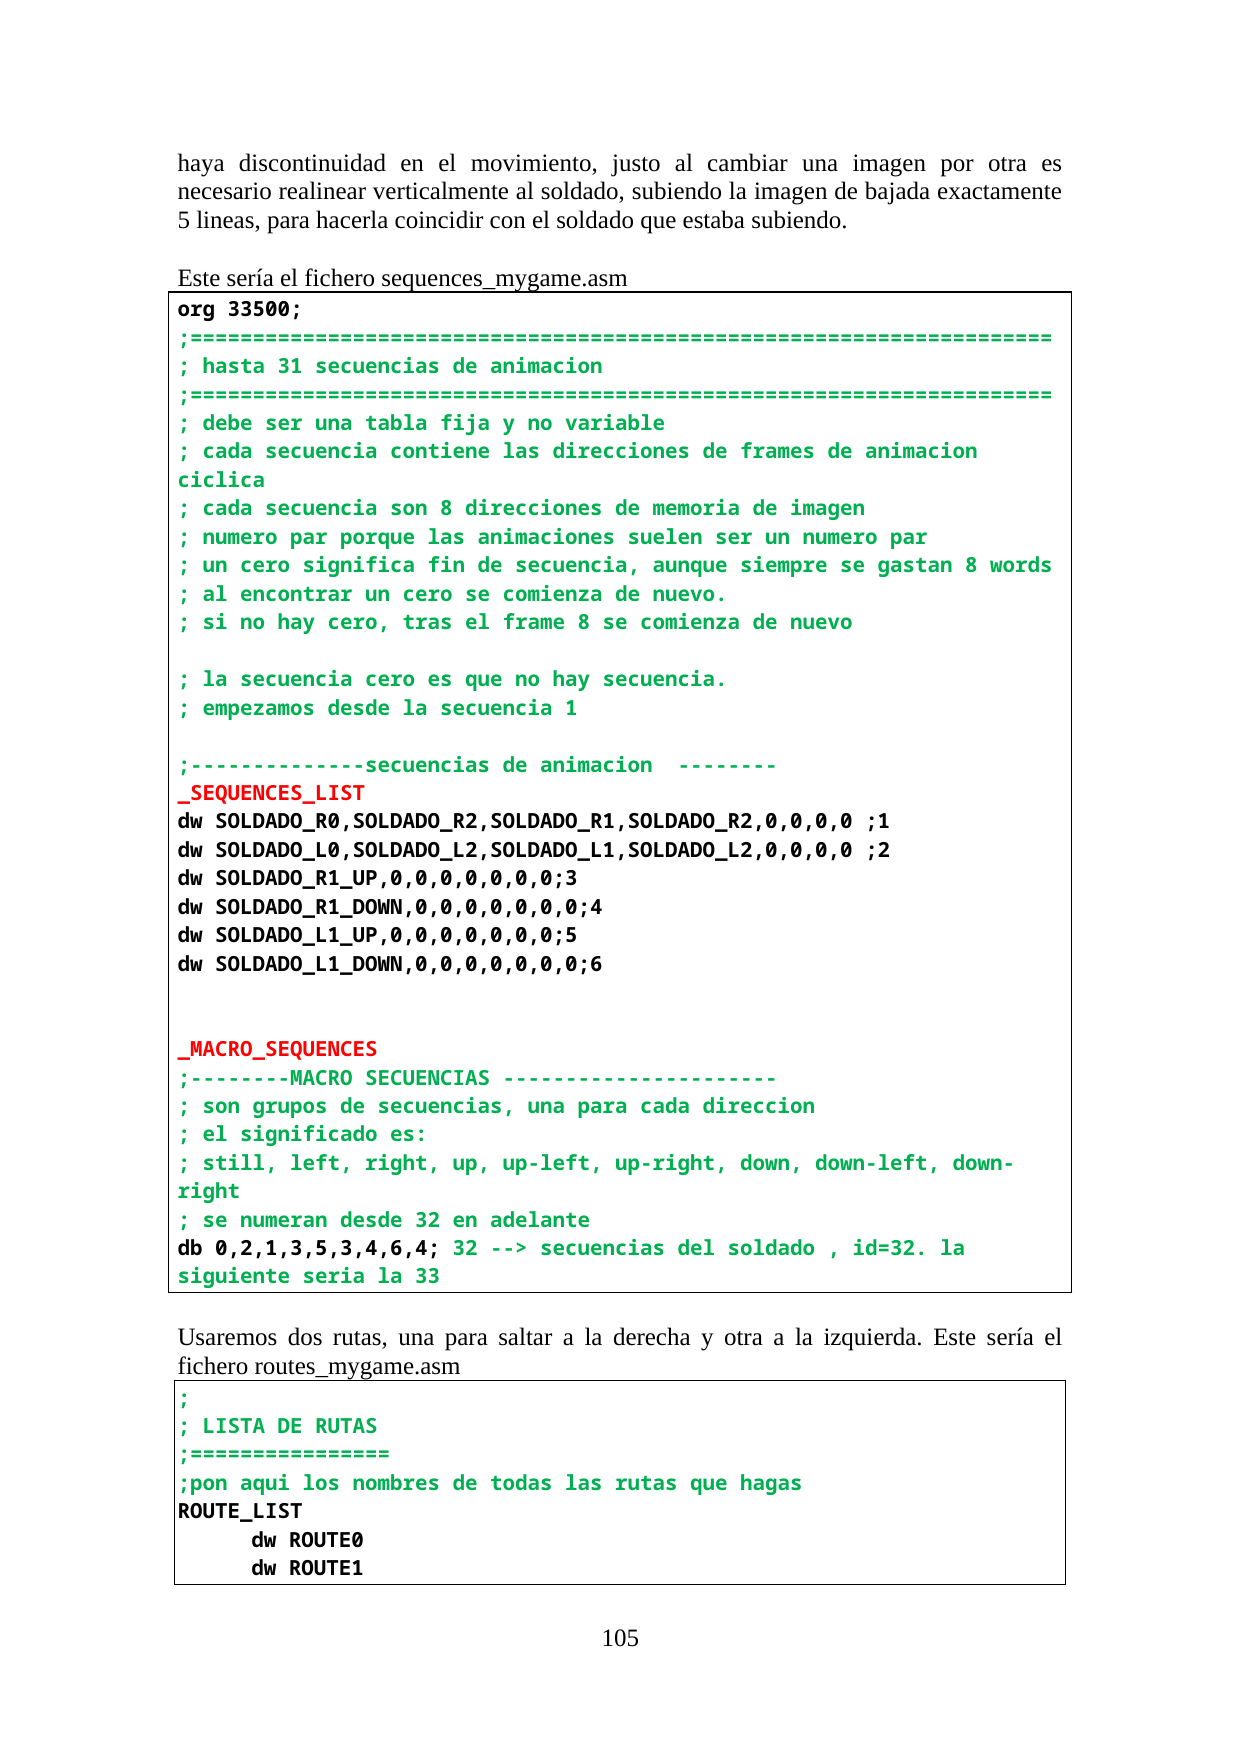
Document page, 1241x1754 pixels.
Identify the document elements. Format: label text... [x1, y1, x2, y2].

text dw SOLDADO_L1_UP,0,0,0,0,0,0,0;5 [177, 920, 1063, 949]
text dw SOLDADO_L0,SOLDADO_L2,SOLDADO_L1,SOLDADO_L2,0,0,0,0 ;2 [177, 835, 1063, 863]
text ; la secuencia cero es que no hay secuencia. [177, 664, 1063, 693]
text _MACRO_SEQUENCES [177, 1034, 1063, 1063]
text ; [175, 1381, 1065, 1411]
text ; debe ser una tabla fija y no variable [177, 408, 1063, 437]
text ; cada secuencia contiene las direcciones de frames de animacion ciclica [177, 437, 1063, 493]
text ;===================================================================== [177, 323, 1063, 351]
text ; still, left, right, up, up-left, up-right, down, down-left, down-right [177, 1148, 1063, 1205]
text Usaremos dos rutas, una para saltar a la derecha y otra a la izquierda. Este sería el fichero routes_mygame.asm [177, 1322, 1063, 1379]
text ; cada secuencia son 8 direcciones de memoria de imagen [177, 493, 1063, 522]
text ; hasta 31 secuencias de animacion [177, 351, 1063, 380]
text ;===================================================================== [177, 380, 1063, 408]
text ;================ [177, 1439, 1063, 1468]
text ;--------------secuencias de animacion -------- [177, 750, 1063, 778]
text dw SOLDADO_R1_UP,0,0,0,0,0,0,0;3 [177, 863, 1063, 892]
text ; si no hay cero, tras el frame 8 se comienza de nuevo [177, 607, 1063, 636]
text ; el significado es: [177, 1119, 1063, 1148]
text db 0,2,1,3,5,3,4,6,4; 32 --> secuencias del soldado , id=32. la siguiente seria la 33 [169, 1230, 1071, 1292]
text ; se numeran desde 32 en adelante [177, 1205, 1063, 1230]
text dw SOLDADO_R1_DOWN,0,0,0,0,0,0,0;4 [177, 892, 1063, 920]
text Este sería el fichero sequences_mygame.asm [177, 263, 1063, 291]
text org 33500; [169, 293, 1071, 323]
text ; LISTA DE RUTAS [177, 1411, 1063, 1439]
text dw ROUTE0 [177, 1525, 1063, 1550]
text dw ROUTE1 [175, 1550, 1065, 1584]
text ; numero par porque las animaciones suelen ser un numero par [177, 522, 1063, 550]
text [177, 148, 1063, 234]
text ROUTE_LIST [177, 1496, 1063, 1525]
text ;pon aqui los nombres de todas las rutas que hagas [177, 1468, 1063, 1496]
text ; empezamos desde la secuencia 1 [177, 693, 1063, 721]
text dw SOLDADO_R0,SOLDADO_R2,SOLDADO_R1,SOLDADO_R2,0,0,0,0 ;1 [177, 807, 1063, 835]
text dw SOLDADO_L1_DOWN,0,0,0,0,0,0,0;6 [177, 949, 1063, 977]
text ; un cero significa fin de secuencia, aunque siempre se gastan 8 words [177, 550, 1063, 579]
text ;--------MACRO SECUENCIAS ---------------------- [177, 1063, 1063, 1091]
text ; son grupos de secuencias, una para cada direccion [177, 1091, 1063, 1119]
text ; al encontrar un cero se comienza de nuevo. [177, 579, 1063, 607]
text _SEQUENCES_LIST [177, 778, 1063, 807]
